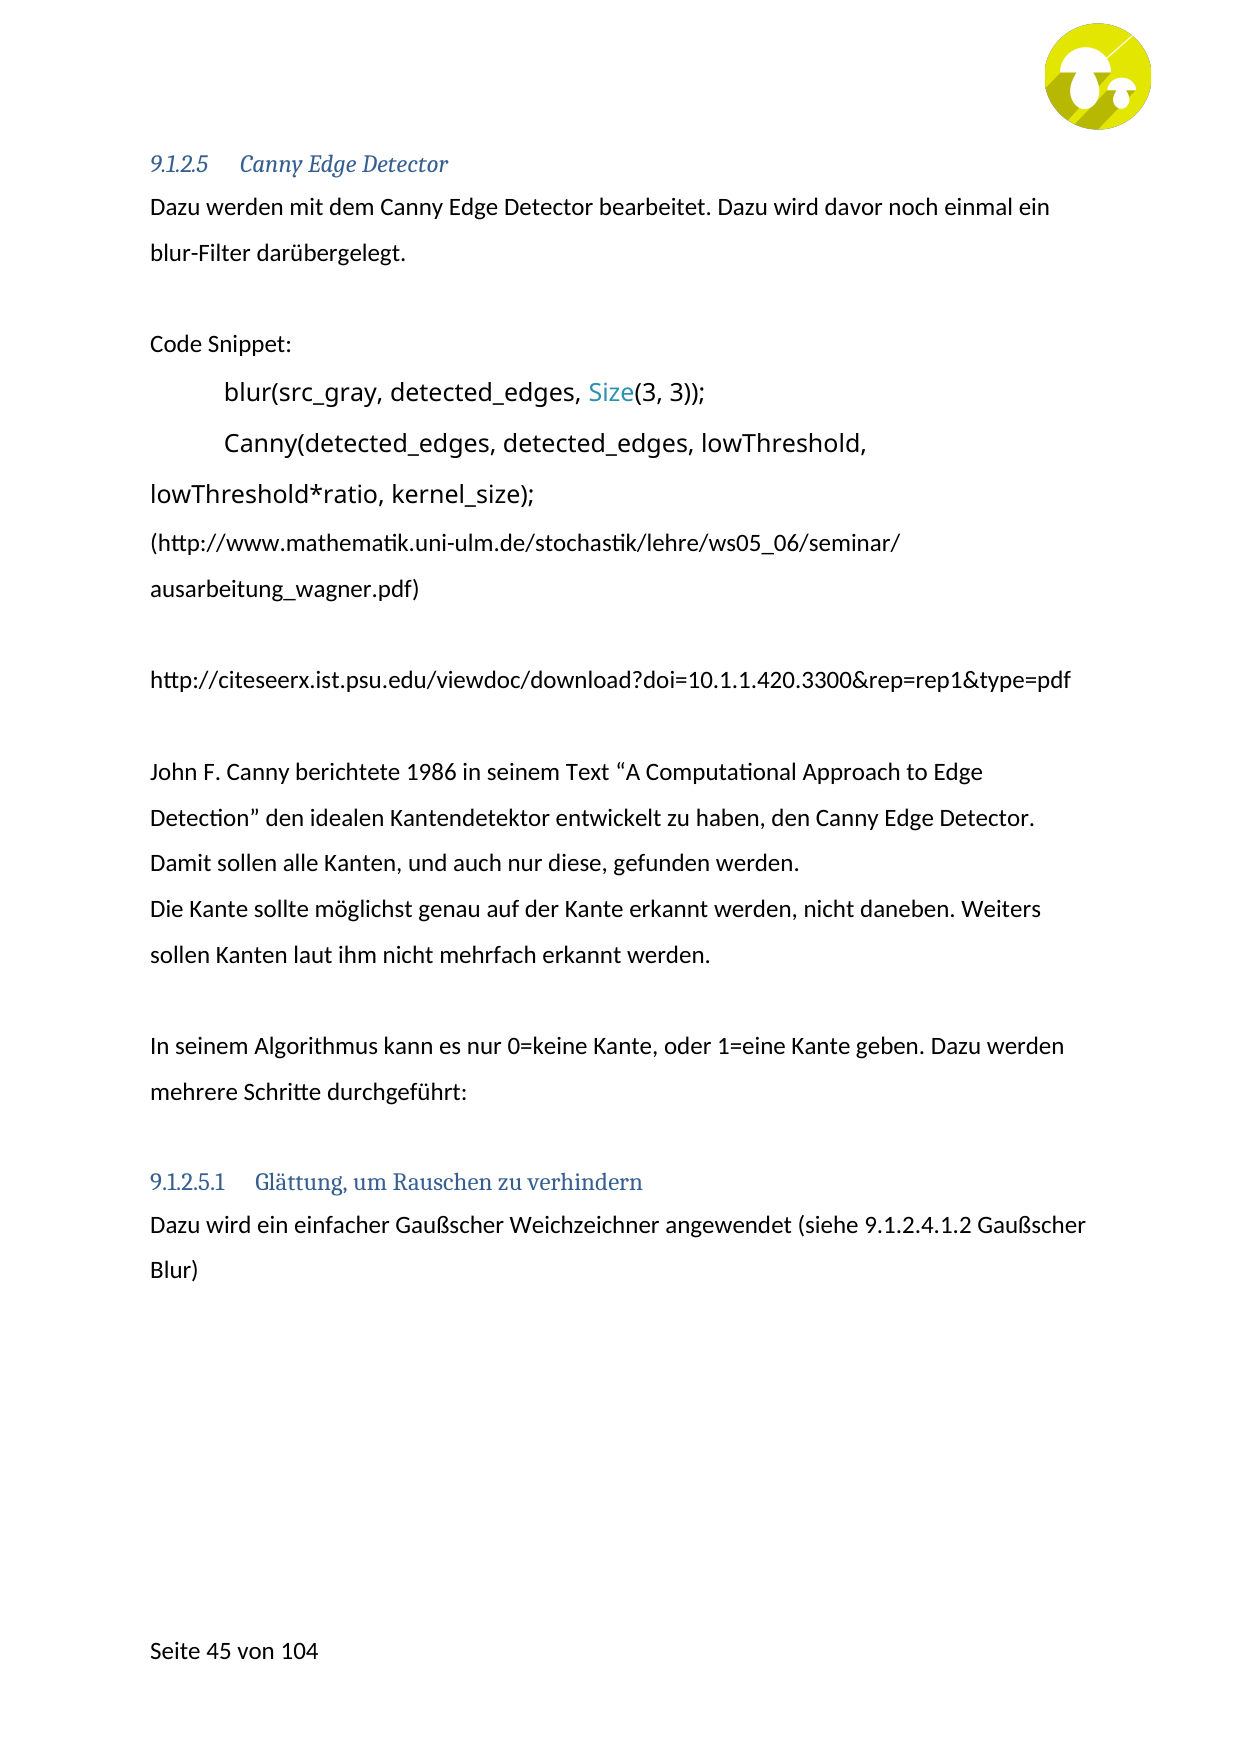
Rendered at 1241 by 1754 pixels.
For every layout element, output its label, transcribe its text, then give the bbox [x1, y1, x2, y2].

text John F. Canny berichtete 1986 in seinem Text “A Computational Approach to Edge Detection” den idealen Kantendetektor entwickelt zu haben, den Canny Edge Detector. [150, 756, 1090, 832]
subtitle Glättung, um Rauschen zu verhindern [150, 1167, 1090, 1196]
text http://citeseerx.ist.psu.edu/viewdoc/download?doi=10.1.1.420.3300&rep=rep1&type=pdf [150, 664, 1090, 695]
text Canny(detected_edges, detected_edges, lowThreshold, lowThreshold*ratio, kernel_size); [150, 425, 1090, 510]
text Dazu werden mit dem Canny Edge Detector bearbeitet. Dazu wird davor noch einmal ein blur-Filter darübergelegt. [150, 191, 1090, 267]
text (http://www.mathematik.uni-ulm.de/stochastik/lehre/ws05_06/seminar/ausarbeitung_wagner.pdf) [150, 527, 1090, 603]
text Die Kante sollte möglichst genau auf der Kante erkannt werden, nicht daneben. Weiters sollen Kanten laut ihm nicht mehrfach erkannt werden. [150, 893, 1090, 969]
text Damit sollen alle Kanten, und auch nur diese, gefunden werden. [150, 847, 1090, 878]
text In seinem Algorithmus kann es nur 0=keine Kante, oder 1=eine Kante geben. Dazu werden mehrere Schritte durchgeführt: [150, 1030, 1090, 1107]
picture [1045, 23, 1152, 130]
subtitle Canny Edge Detector [150, 150, 1090, 179]
text Dazu wird ein einfacher Gaußscher Weichzeichner angewendet (siehe 9.1.2.4.1.2 Gaußscher Blur) [150, 1209, 1090, 1285]
text blur(src_gray, detected_edges, Size(3, 3)); [150, 374, 1090, 408]
text Code Snippet: [150, 328, 1090, 359]
